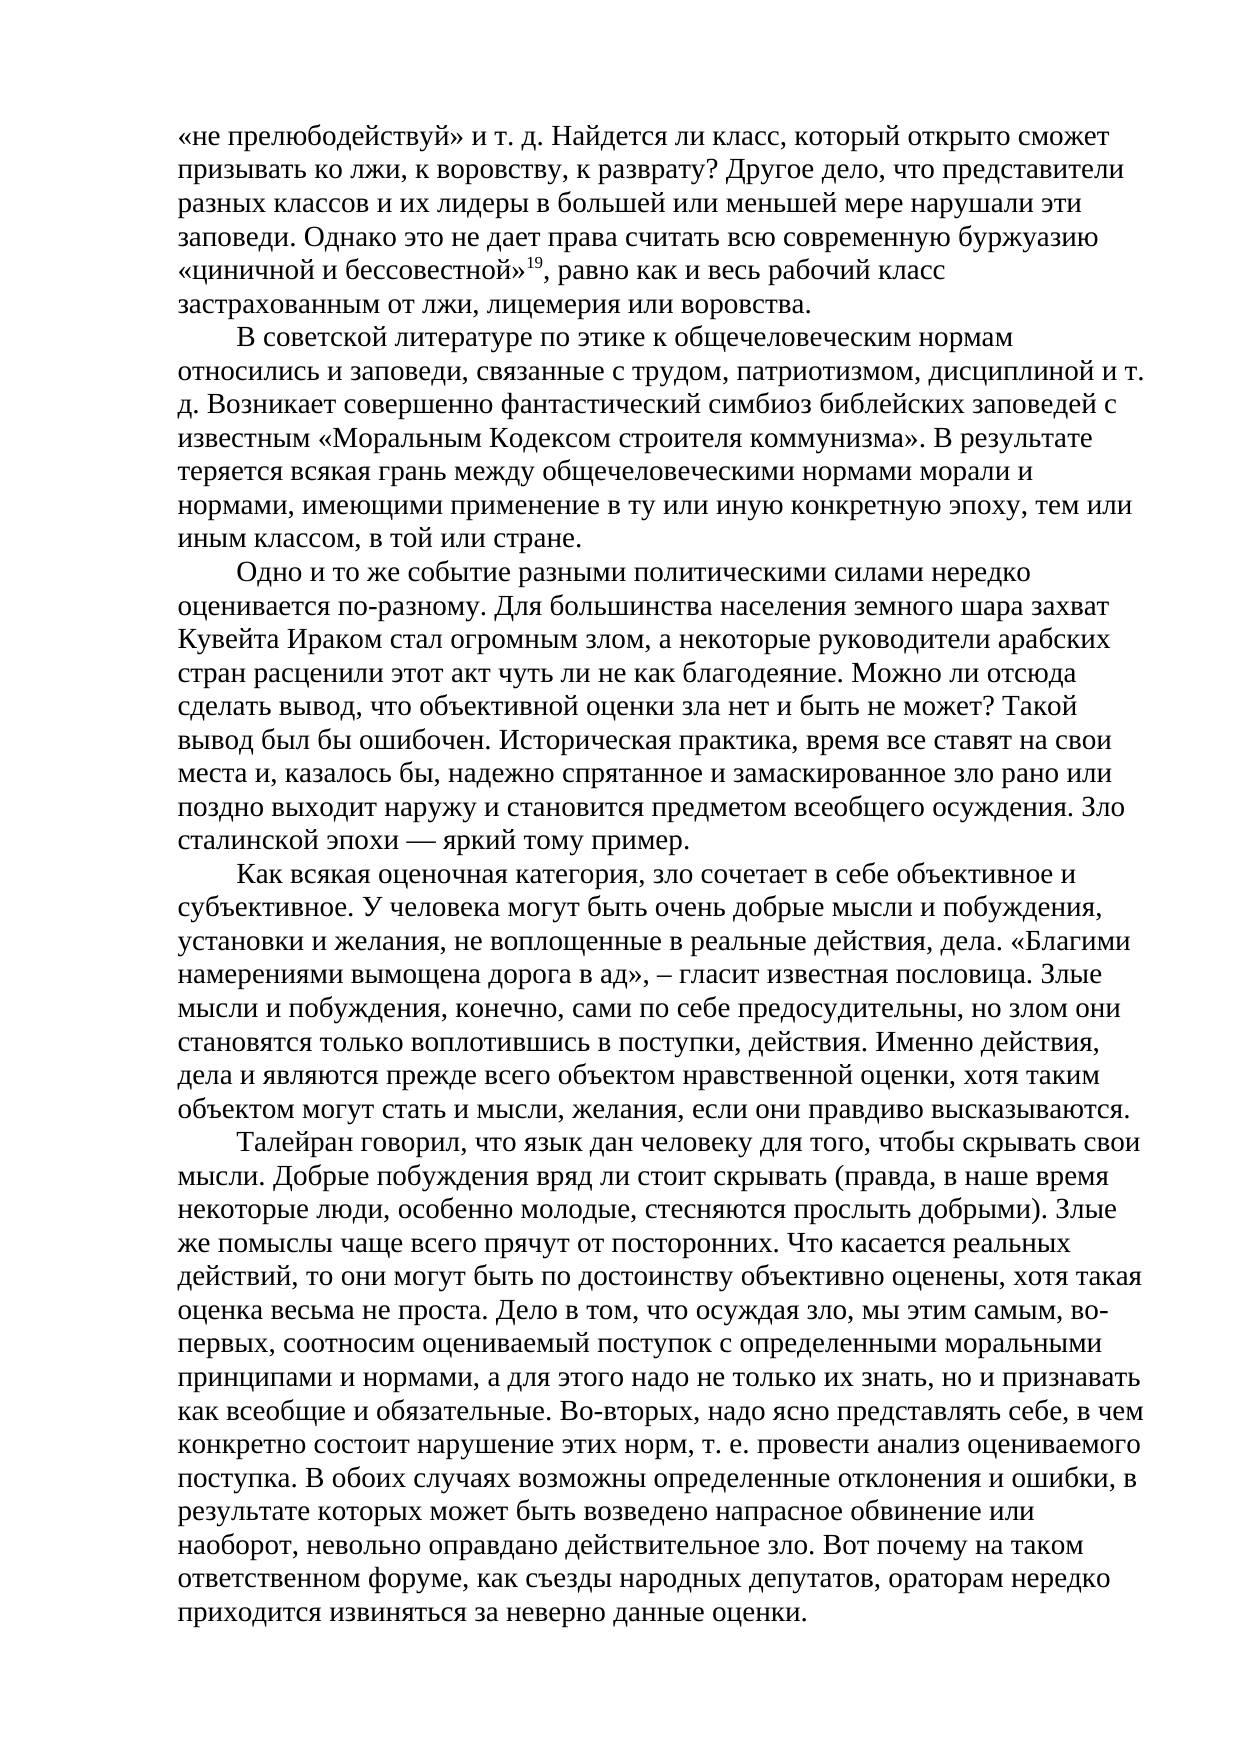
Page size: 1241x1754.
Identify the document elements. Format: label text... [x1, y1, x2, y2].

text Талейран говорил, что язык дан человеку для того, чтобы скрывать свои мысли. Добрые побуждения вряд ли стоит скрывать (правда, в наше время некоторые люди, особенно молодые, стесняются прослыть добрыми). Злые же помыслы чаще всего прячут от посторонних. Что касается реальных действий, то они могут быть по достоинству объективно оценены, хотя такая оценка весьма не проста. Дело в том, что осуждая зло, мы этим самым, во-первых, соотносим оцениваемый поступок с определенными моральными принципами и нормами, а для этого надо не только их знать, но и признавать как всеобщие и обязательные. Во-вторых, надо ясно представлять себе, в чем конкретно состоит нарушение этих норм, т. е. провести анализ оцениваемого поступка. В обоих случаях возможны определенные отклонения и ошибки, в результате которых может быть возведено напрасное обвинение или наоборот, невольно оправдано действительное зло. Вот почему на таком ответственном форуме, как съезды народных депутатов, ораторам нередко приходится извиняться за неверно данные оценки. [177, 1124, 1152, 1627]
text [177, 118, 1152, 319]
text Как всякая оценочная категория, зло сочетает в себе объективное и субъективное. У человека могут быть очень добрые мысли и побуждения, установки и желания, не воплощенные в реальные действия, дела. «Благими намерениями вымощена дорога в ад», – гласит известная пословица. Злые мысли и побуждения, конечно, сами по себе предосудительны, но злом они становятся только воплотившись в поступки, действия. Именно действия, дела и являются прежде всего объектом нравственной оценки, хотя таким объектом могут стать и мысли, желания, если они правдиво высказываются. [177, 856, 1152, 1124]
text В советской литературе по этике к общечеловеческим нормам относились и заповеди, связанные с трудом, патриотизмом, дисциплиной и т. д. Возникает совершенно фантастический симбиоз библейских заповедей с известным «Моральным Кодексом строителя коммунизма». В результате теряется всякая грань между общечеловеческими нормами морали и нормами, имеющими применение в ту или иную конкретную эпоху, тем или иным классом, в той или стране. [177, 319, 1152, 554]
text Одно и то же событие разными политическими силами нередко оценивается по-разному. Для большинства населения земного шара захват Кувейта Ираком стал огромным злом, а некоторые руководители арабских стран расценили этот акт чуть ли не как благодеяние. Можно ли отсюда сделать вывод, что объективной оценки зла нет и быть не может? Такой вывод был бы ошибочен. Историческая практика, время все ставят на свои места и, казалось бы, надежно спрятанное и замаскированное зло рано или поздно выходит наружу и становится предметом всеобщего осуждения. Зло сталинской эпохи — яркий тому пример. [177, 554, 1152, 856]
